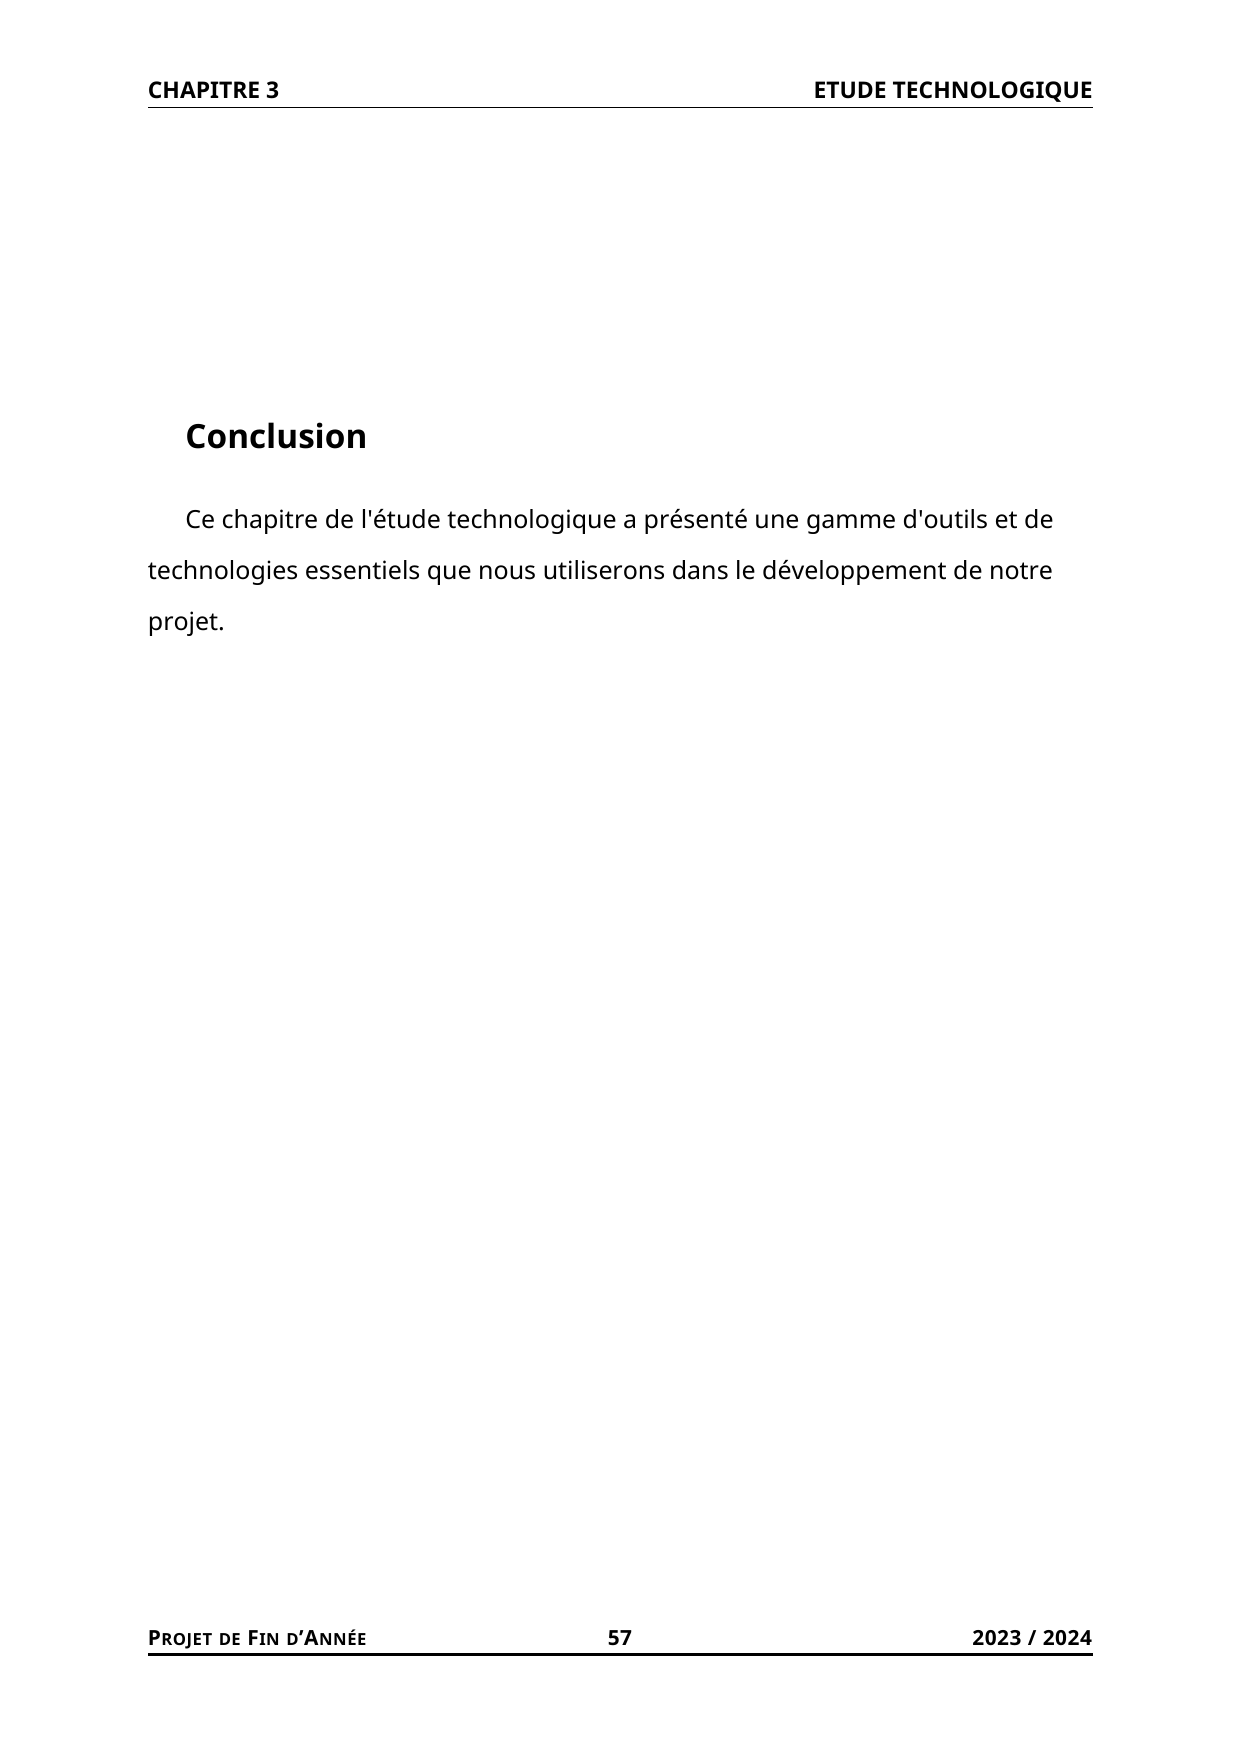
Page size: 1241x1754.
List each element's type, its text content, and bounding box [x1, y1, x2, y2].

text Conclusion [148, 413, 1093, 458]
text Ce chapitre de l'étude technologique a présenté une gamme d'outils et de technologies essentiels que nous utiliserons dans le développement de notre projet. [148, 502, 1093, 638]
